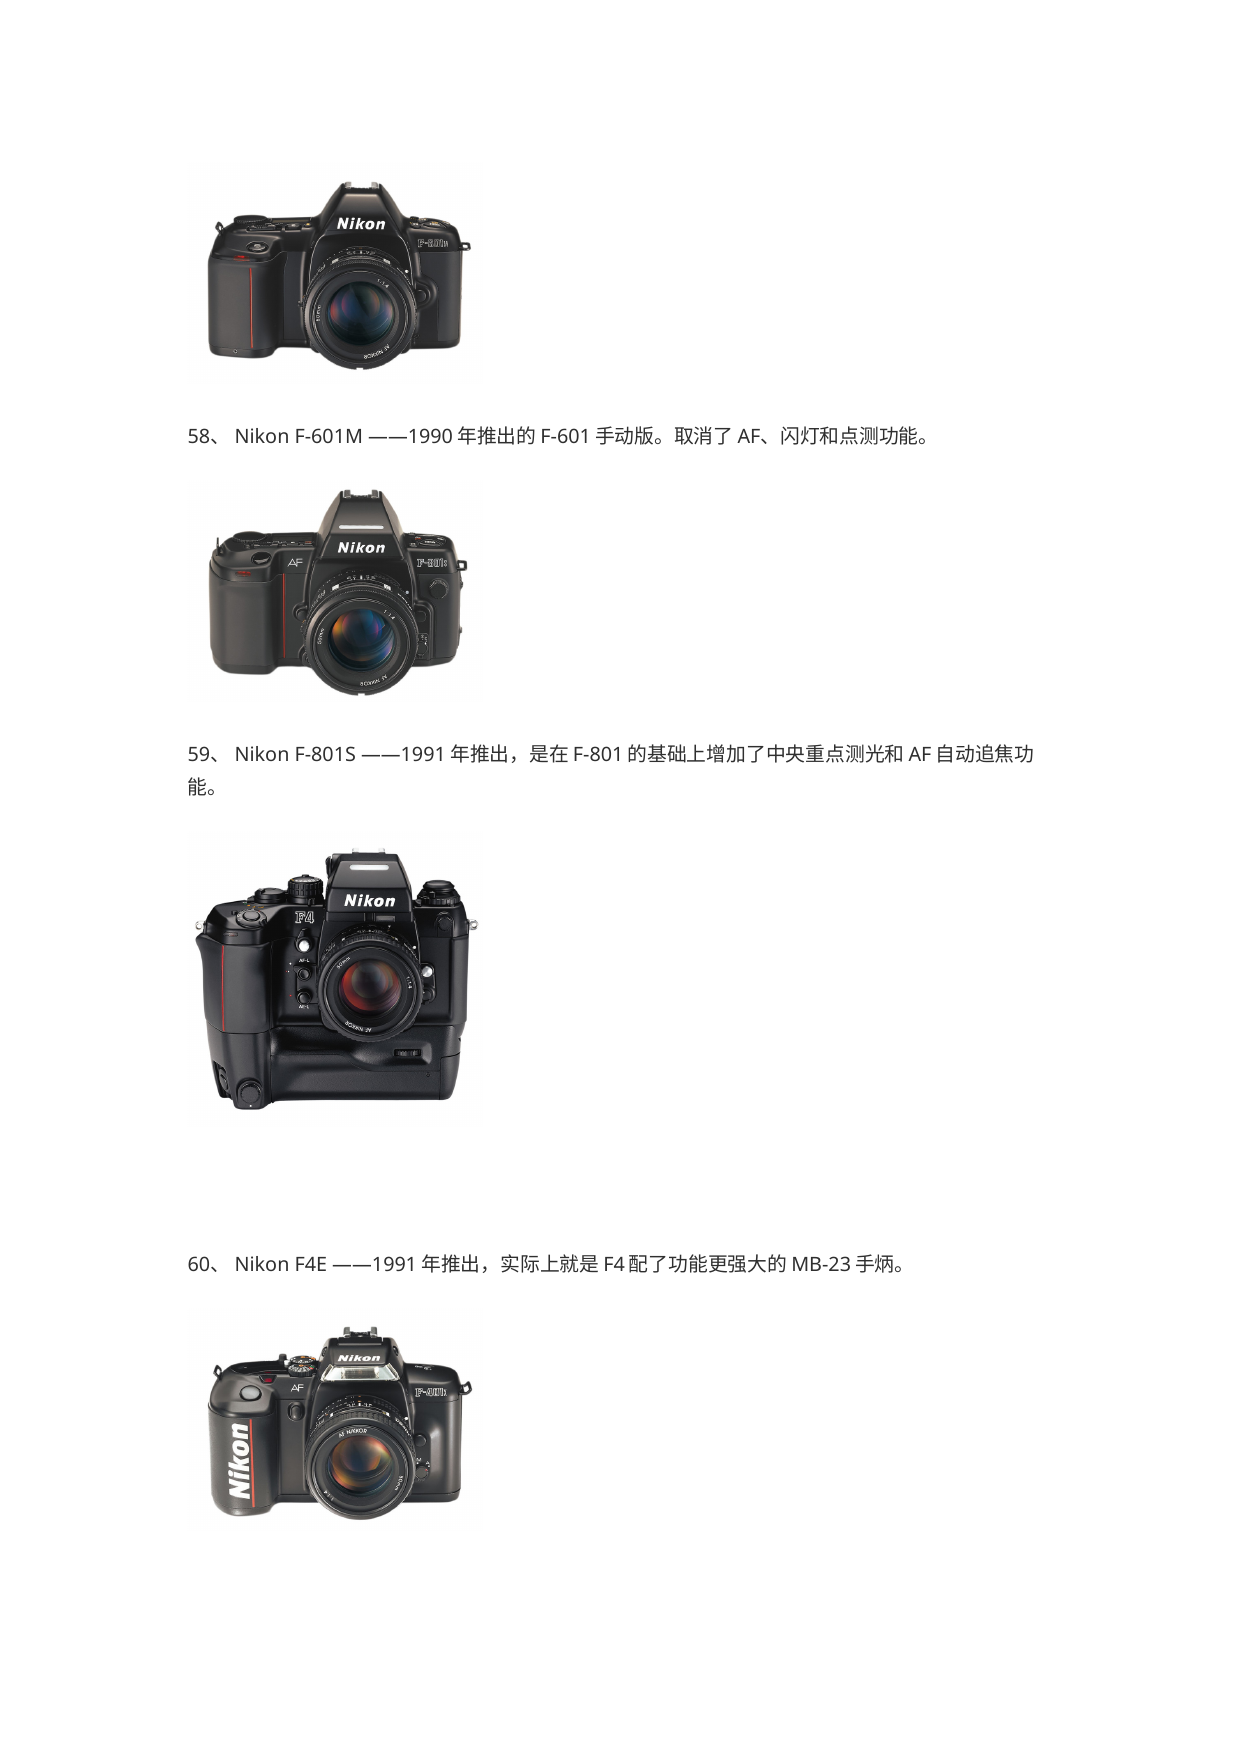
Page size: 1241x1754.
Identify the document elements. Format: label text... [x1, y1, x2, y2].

picture [187, 831, 483, 1127]
text 59、 Nikon F-801S ——1991年推出，是在F-801的基础上增加了中央重点测光和AF自动追焦功能。 [187, 737, 1053, 802]
picture [187, 480, 483, 702]
text 58、 Nikon F-601M ——1990年推出的F-601手动版。取消了AF、闪灯和点测功能。 [187, 419, 1053, 451]
text 60、 Nikon F4E ——1991年推出，实际上就是F4配了功能更强大的MB-23手炳。 [187, 1247, 1053, 1279]
picture [187, 1308, 483, 1531]
picture [187, 162, 483, 384]
